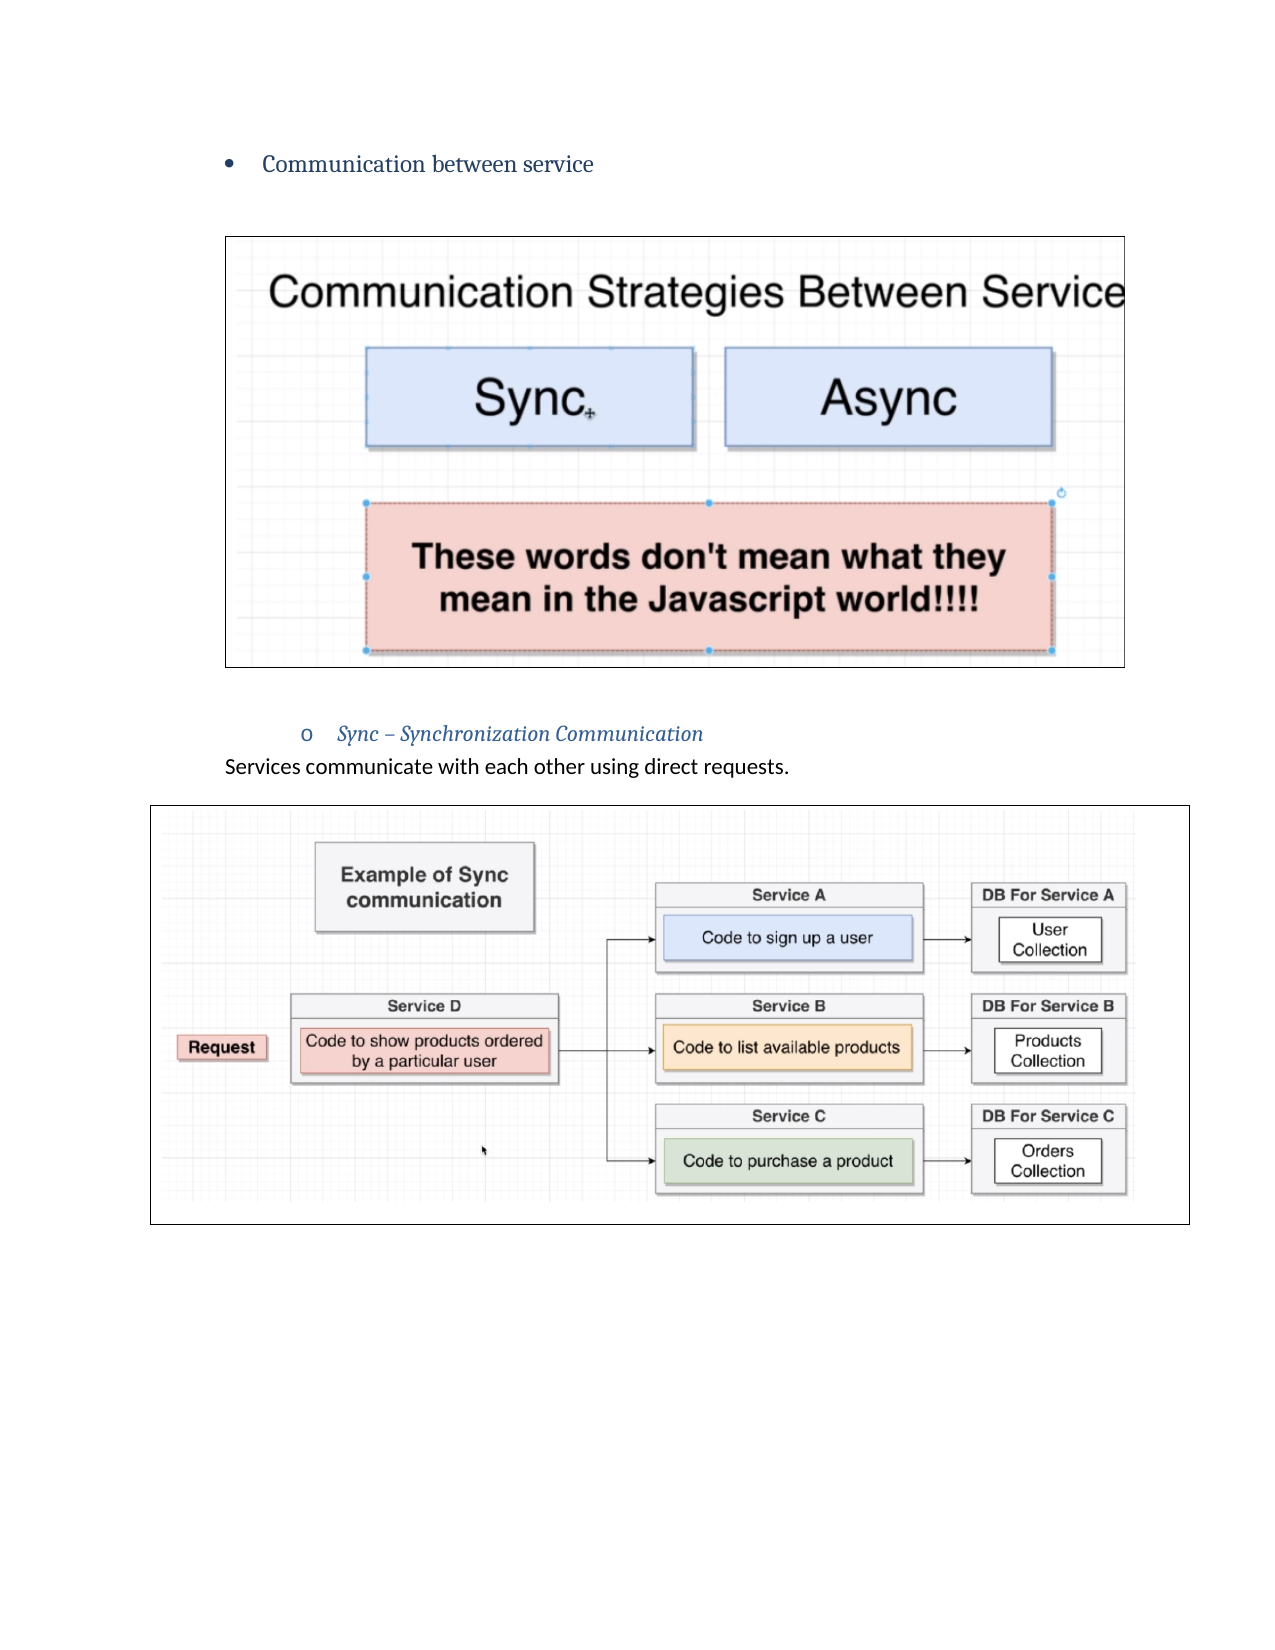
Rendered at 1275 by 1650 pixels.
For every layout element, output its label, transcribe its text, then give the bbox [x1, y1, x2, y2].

table_header [226, 237, 236, 667]
table_header [151, 806, 1189, 1224]
subtitle Communication between service [225, 150, 1125, 179]
text Services communicate with each other using direct requests. [225, 752, 1125, 780]
picture [161, 810, 1137, 1202]
picture [236, 237, 1125, 667]
subtitle Sync – Synchronization Communication [300, 721, 1125, 748]
